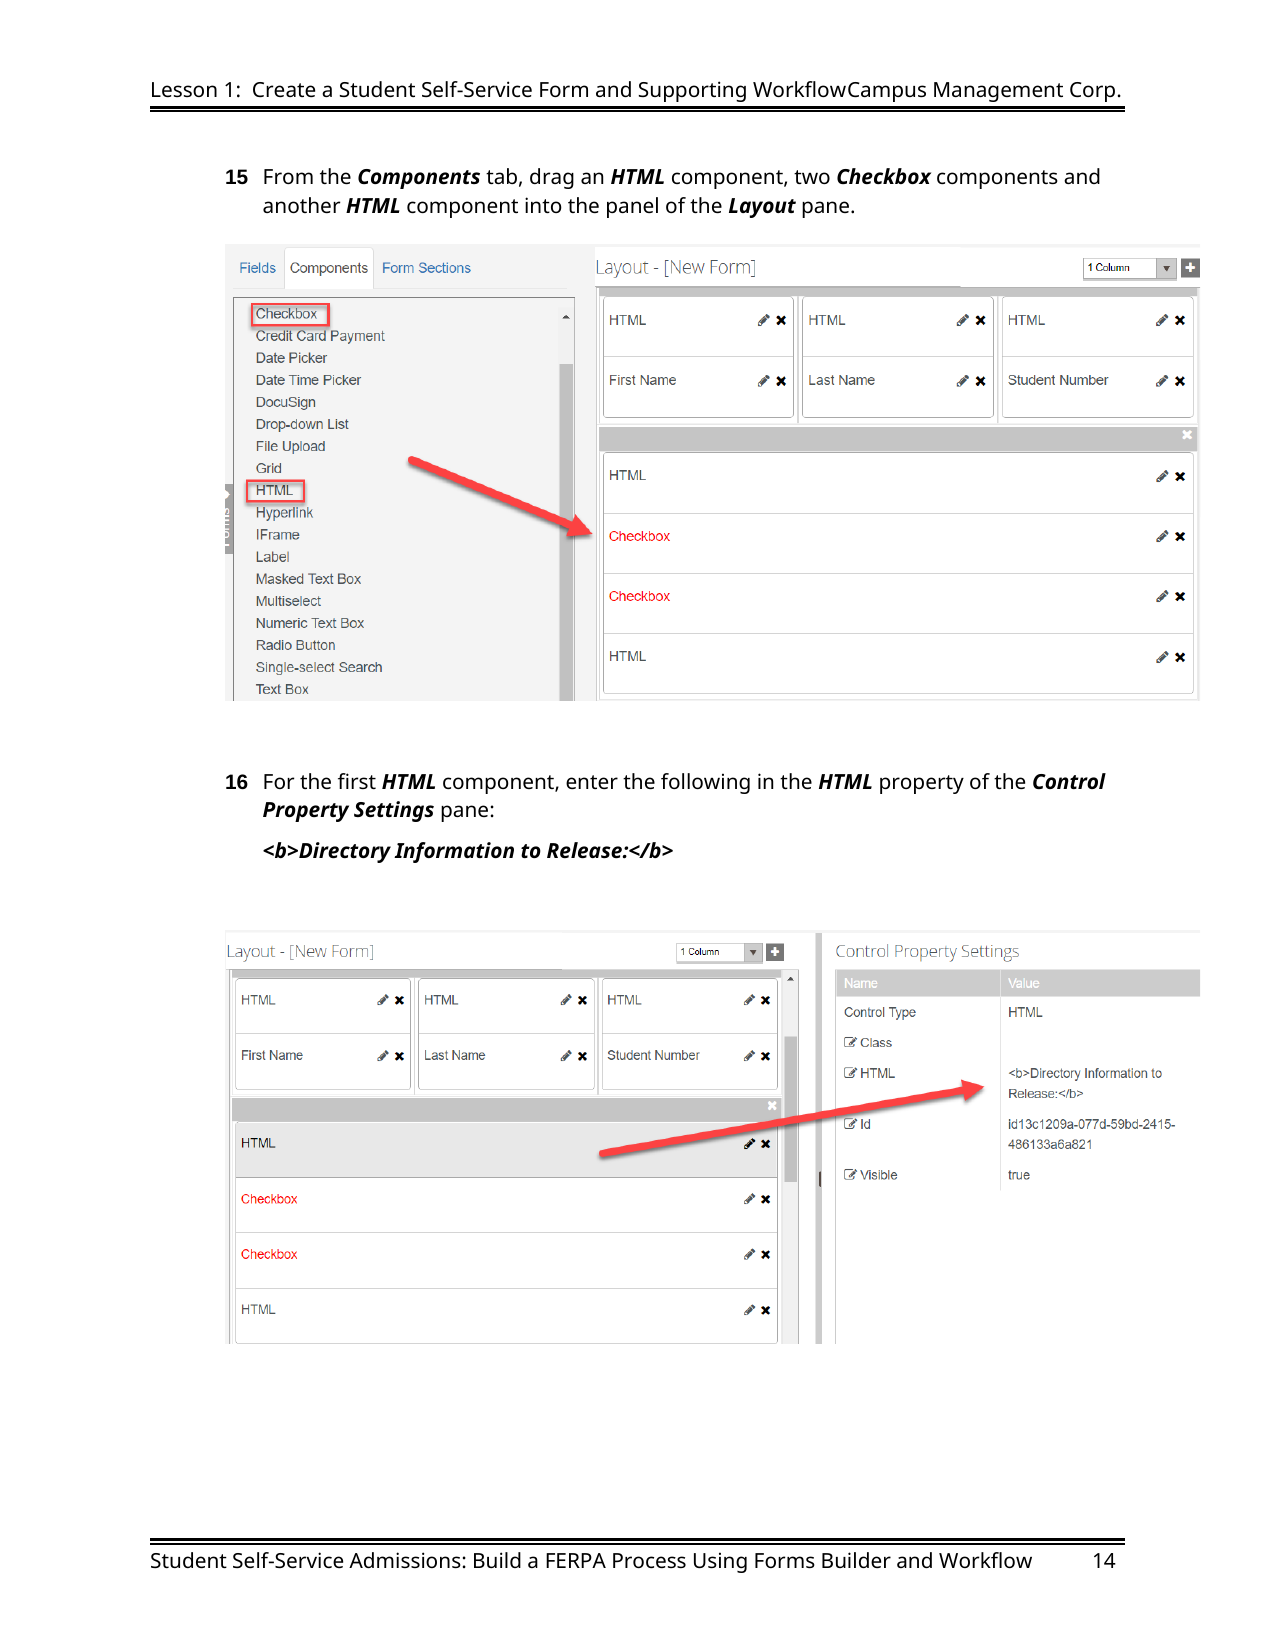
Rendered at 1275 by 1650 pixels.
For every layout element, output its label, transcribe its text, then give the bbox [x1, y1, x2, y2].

list <b>Directory Information to Release:</b> [262, 836, 1125, 865]
text For the first HTML component, enter the following in the HTML property of the Control Property Settings pane: [225, 767, 1125, 824]
picture [225, 244, 1200, 701]
picture [225, 930, 1200, 1344]
text From the Components tab, drag an HTML component, two Checkbox components and another HTML component into the panel of the Layout pane. [225, 162, 1125, 219]
